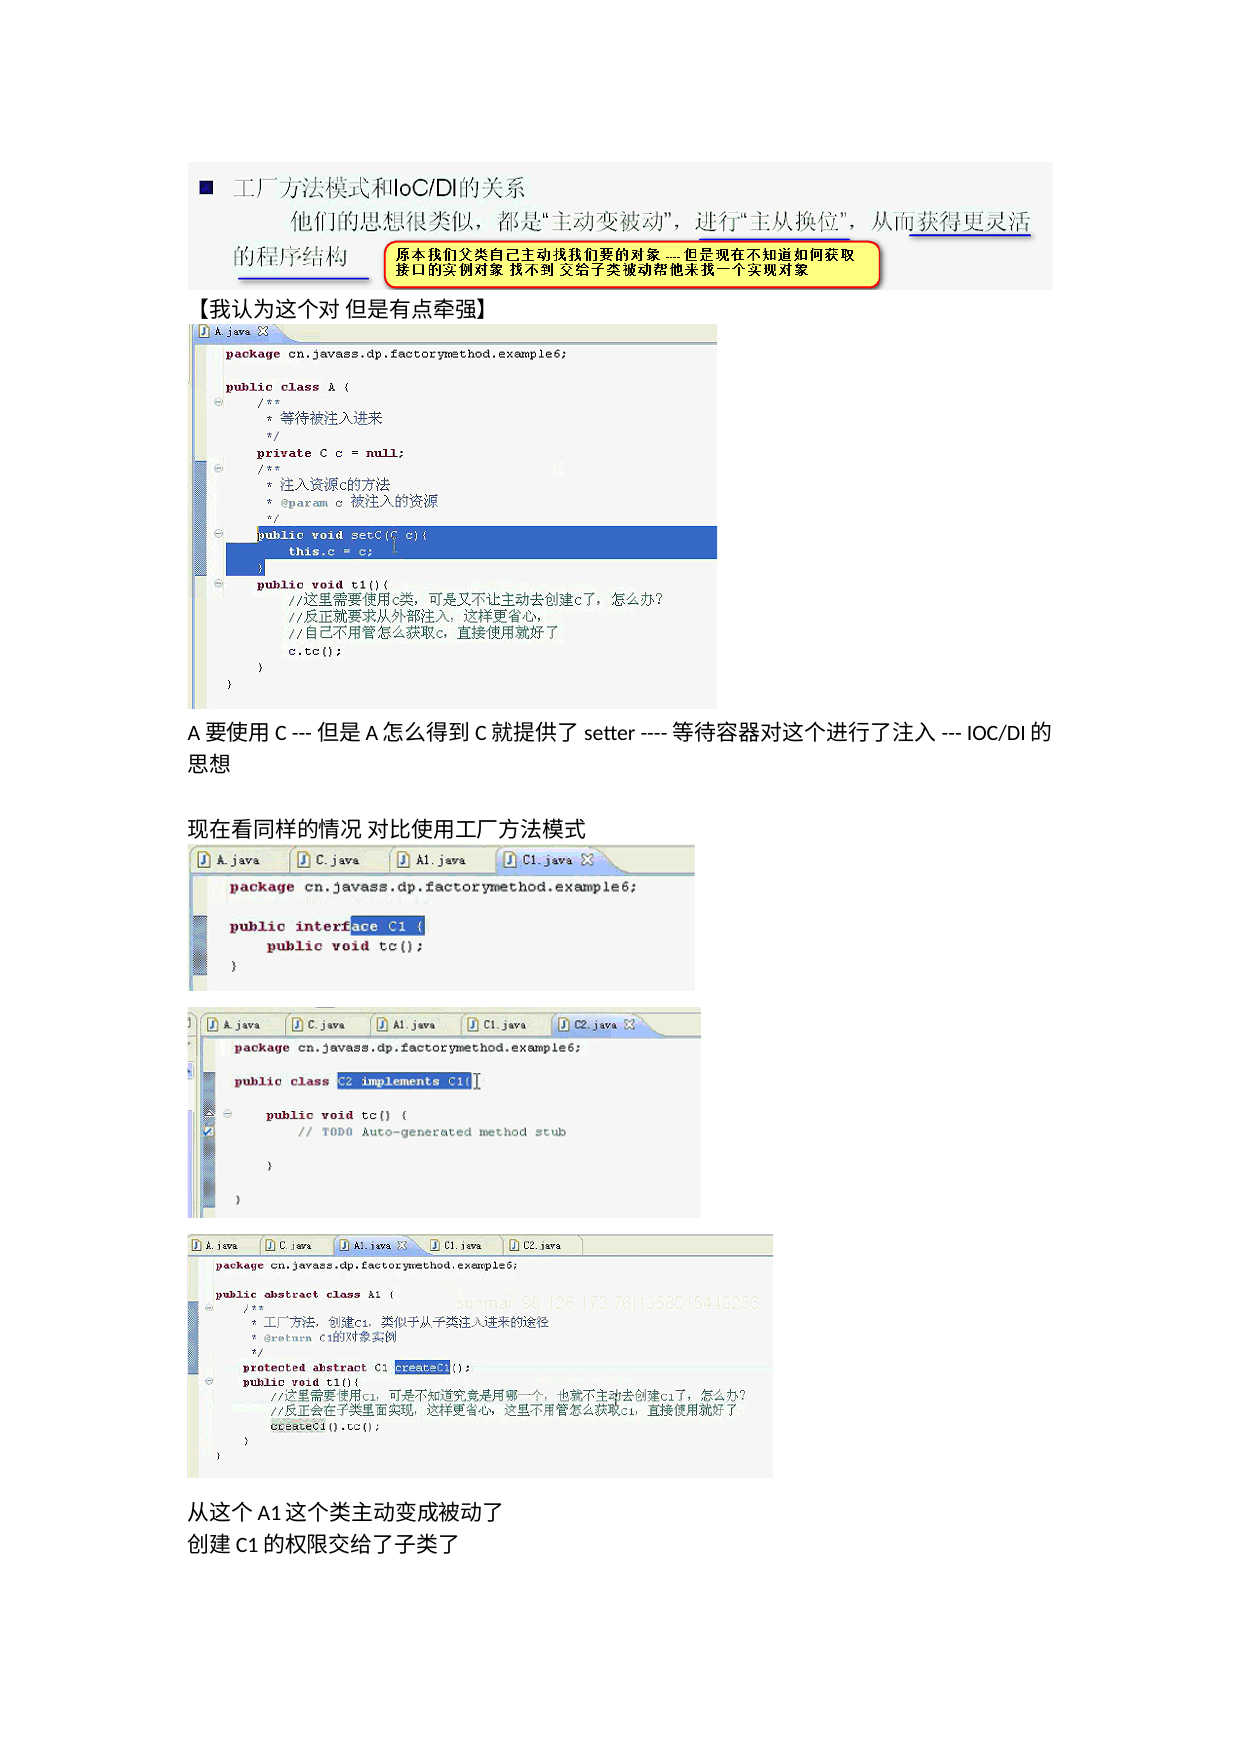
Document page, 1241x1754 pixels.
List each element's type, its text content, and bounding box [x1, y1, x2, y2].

picture [187, 1234, 774, 1478]
picture [187, 324, 718, 709]
text 从这个A1这个类主动变成被动了 [187, 1494, 1053, 1527]
picture [187, 844, 695, 991]
text 现在看同样的情况 对比使用工厂方法模式 [187, 812, 1053, 844]
text 创建C1的权限交给了子类了 [187, 1527, 1053, 1559]
picture [187, 1007, 701, 1218]
picture [187, 162, 1053, 290]
text 【我认为这个对 但是有点牵强】 [187, 292, 1053, 324]
text A要使用C --- 但是A怎么得到C 就提供了setter ---- 等待容器对这个进行了注入 --- IOC/DI的思想 [187, 714, 1053, 779]
